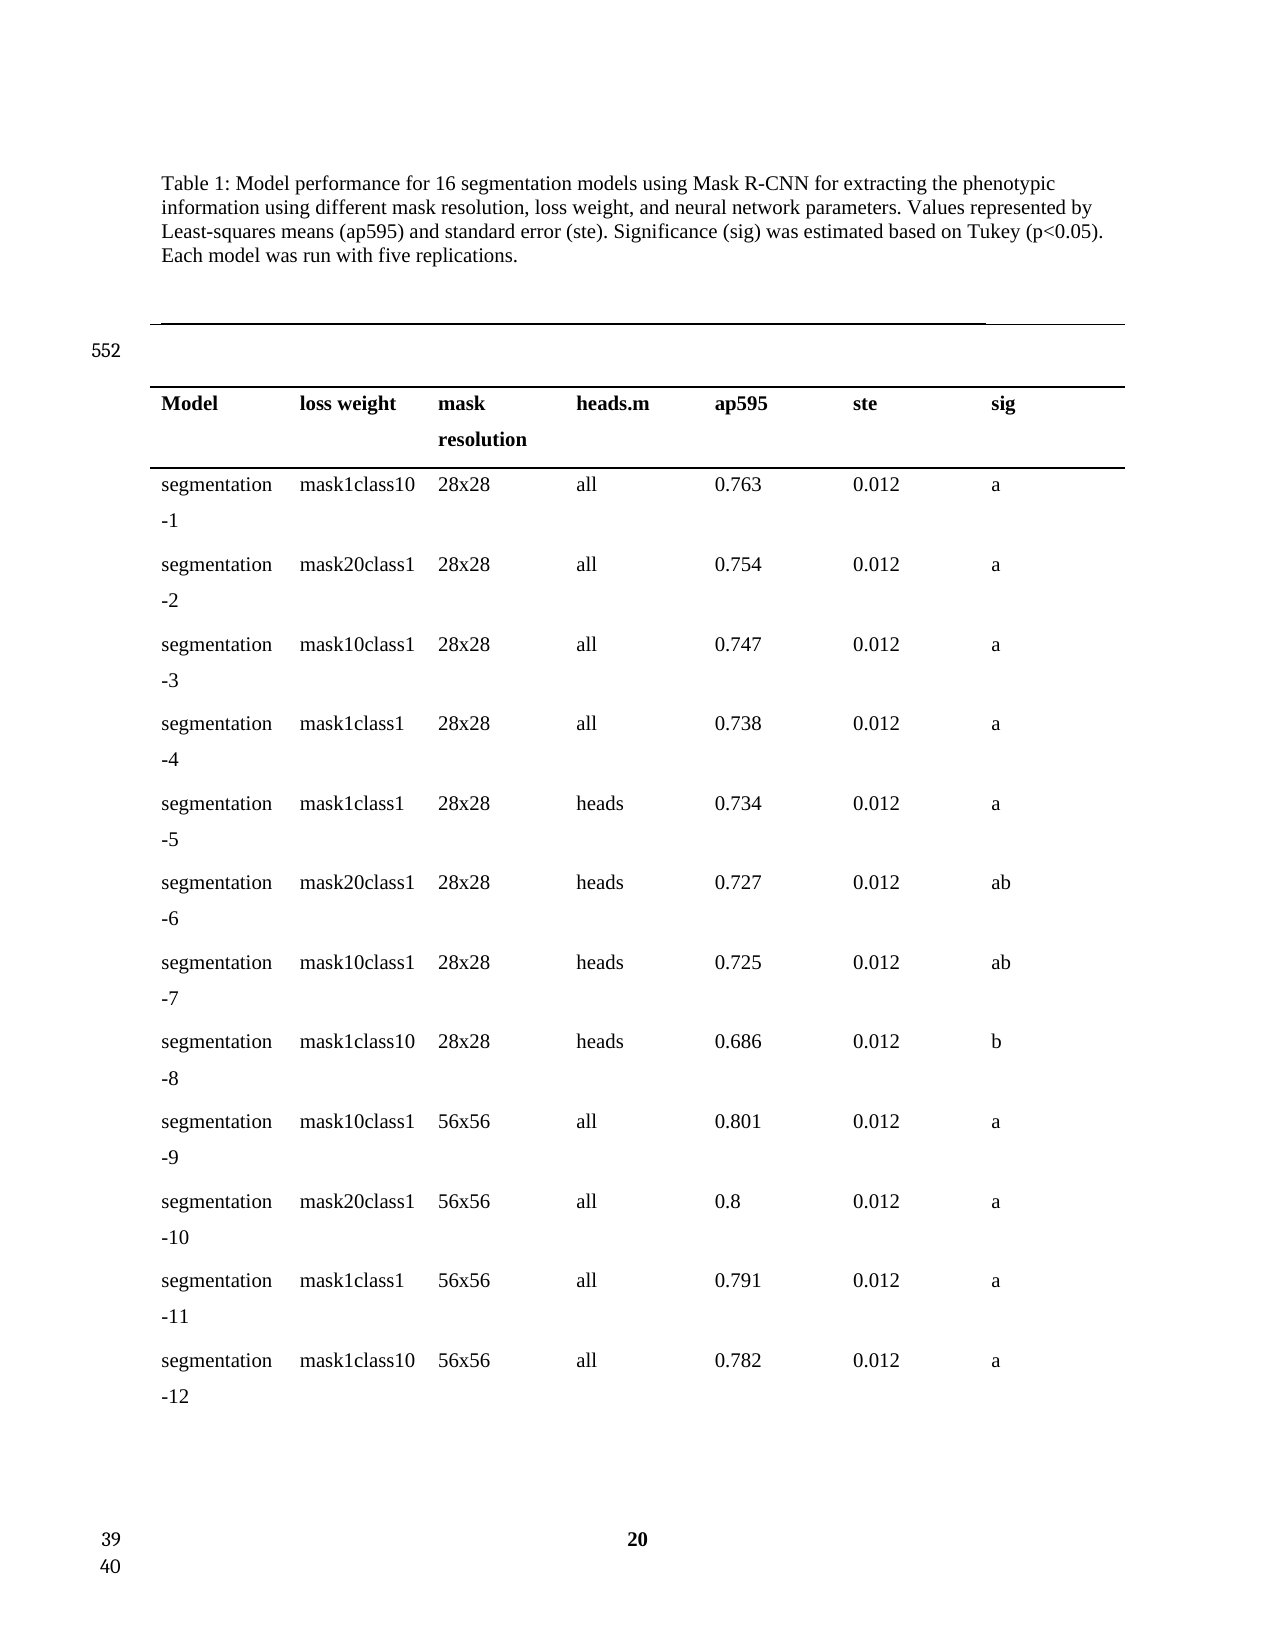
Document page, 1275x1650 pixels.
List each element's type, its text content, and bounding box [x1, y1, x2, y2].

table_cell 56x56 [427, 1264, 565, 1344]
table_cell all [565, 707, 703, 787]
table_cell 0.747 [703, 628, 842, 707]
table_cell all [565, 469, 703, 548]
table_cell mask10class1 [288, 946, 427, 1026]
table_cell a [980, 1105, 1125, 1185]
table_header loss weight [288, 388, 427, 467]
table_cell 0.012 [842, 628, 980, 707]
table_cell all [565, 1185, 703, 1264]
table_cell 28x28 [427, 946, 565, 1026]
table_cell a [980, 1264, 1125, 1344]
table_cell 0.012 [842, 787, 980, 866]
table_cell a [980, 707, 1125, 787]
table_cell mask1class1 [288, 707, 427, 787]
table_cell a [980, 1344, 1125, 1423]
table_header heads.m [565, 388, 703, 467]
table_cell segmentation-11 [150, 1264, 288, 1344]
table_cell mask20class1 [288, 866, 427, 946]
table_cell 0.763 [703, 469, 842, 548]
table_cell 0.012 [842, 946, 980, 1026]
table_cell segmentation-3 [150, 628, 288, 707]
table_cell mask1class10 [288, 1026, 427, 1105]
table_cell a [980, 628, 1125, 707]
table_cell all [565, 1105, 703, 1185]
table_cell ab [980, 866, 1125, 946]
table_cell 28x28 [427, 787, 565, 866]
table_cell 56x56 [427, 1185, 565, 1264]
table_cell 0.791 [703, 1264, 842, 1344]
table_cell 0.012 [842, 1105, 980, 1185]
table_cell 0.738 [703, 707, 842, 787]
table_cell segmentation-2 [150, 548, 288, 628]
table_cell mask1class1 [288, 787, 427, 866]
table_header Model [150, 388, 288, 467]
table_cell segmentation-9 [150, 1105, 288, 1185]
table_cell heads [565, 946, 703, 1026]
table_header ste [842, 388, 980, 467]
table_cell mask1class1 [288, 1264, 427, 1344]
table_cell b [980, 1026, 1125, 1105]
table_cell segmentation-12 [150, 1344, 288, 1423]
table_cell a [980, 1185, 1125, 1264]
table_cell 56x56 [427, 1344, 565, 1423]
table_cell mask10class1 [288, 1105, 427, 1185]
table_cell a [980, 469, 1125, 548]
table_cell 0.801 [703, 1105, 842, 1185]
table_cell a [980, 548, 1125, 628]
table_cell 56x56 [427, 1105, 565, 1185]
table_cell 0.012 [842, 1026, 980, 1105]
table_cell heads [565, 866, 703, 946]
table_cell 28x28 [427, 866, 565, 946]
table_cell segmentation-7 [150, 946, 288, 1026]
table_cell heads [565, 787, 703, 866]
table_cell 28x28 [427, 707, 565, 787]
table_cell mask20class1 [288, 1185, 427, 1264]
table_cell 0.012 [842, 469, 980, 548]
table_cell 28x28 [427, 469, 565, 548]
table_cell 0.012 [842, 707, 980, 787]
table_cell 28x28 [427, 1026, 565, 1105]
table_cell segmentation-1 [150, 469, 288, 548]
table_cell 0.727 [703, 866, 842, 946]
table_cell 0.012 [842, 1185, 980, 1264]
table_cell mask1class10 [288, 1344, 427, 1423]
table_cell 0.734 [703, 787, 842, 866]
table_cell segmentation-4 [150, 707, 288, 787]
table_header sig [980, 388, 1125, 467]
table_cell mask20class1 [288, 548, 427, 628]
table_cell 0.012 [842, 866, 980, 946]
table_cell segmentation-10 [150, 1185, 288, 1264]
table_cell heads [565, 1026, 703, 1105]
table_cell mask10class1 [288, 628, 427, 707]
table_cell mask1class10 [288, 469, 427, 548]
table_cell all [565, 1344, 703, 1423]
table_cell 0.686 [703, 1026, 842, 1105]
table_cell all [565, 548, 703, 628]
table_header ap595 [703, 388, 842, 467]
table_cell 0.725 [703, 946, 842, 1026]
table_cell segmentation-6 [150, 866, 288, 946]
table_cell 0.782 [703, 1344, 842, 1423]
table_header mask resolution [427, 388, 565, 467]
table_cell 0.8 [703, 1185, 842, 1264]
table_cell 0.012 [842, 1344, 980, 1423]
table_cell segmentation-8 [150, 1026, 288, 1105]
table_header Table 1: Model performance for 16 segmentation models using Mask R-CNN for extracting the phenotypic information using different mask resolution, loss weight, and neural network parameters. Values represented by Least-squares means (ap595) and standard error (ste). Significance (sig) was estimated based on Tukey (p<0.05). Each model was run with five replications. [150, 150, 1125, 324]
table_cell all [565, 628, 703, 707]
table_cell 28x28 [427, 548, 565, 628]
table_cell ab [980, 946, 1125, 1026]
table_cell segmentation-5 [150, 787, 288, 866]
table_cell 0.012 [842, 1264, 980, 1344]
table_cell 0.012 [842, 548, 980, 628]
table_cell all [565, 1264, 703, 1344]
table_cell a [980, 787, 1125, 866]
table_cell 0.754 [703, 548, 842, 628]
table_cell 28x28 [427, 628, 565, 707]
